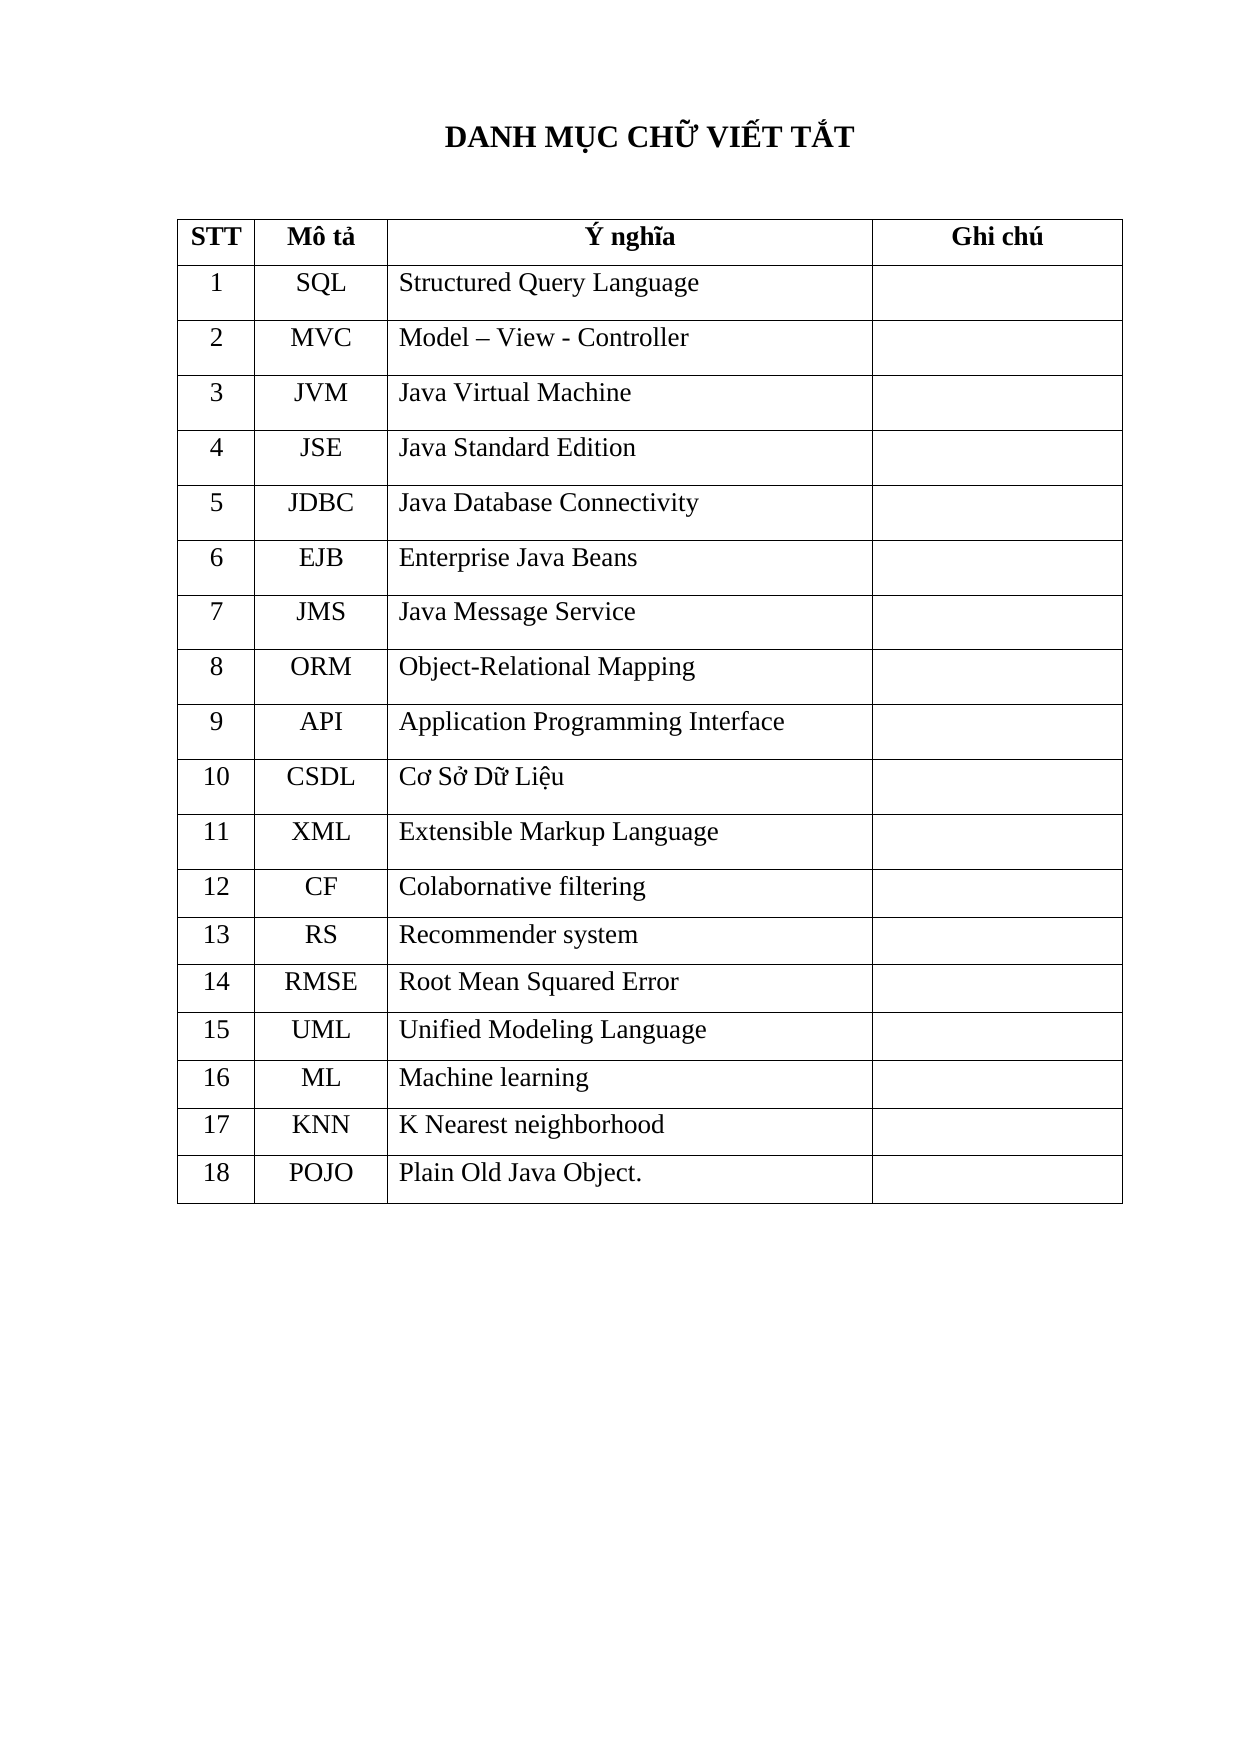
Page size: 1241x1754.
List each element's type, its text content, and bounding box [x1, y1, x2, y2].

table_cell [873, 965, 1122, 1012]
table_cell 10 [178, 760, 254, 814]
table_cell Java Database Connectivity [388, 486, 872, 539]
table_cell [873, 1013, 1122, 1060]
table_cell 18 [178, 1156, 254, 1203]
table_cell 8 [178, 650, 254, 704]
table_cell CSDL [255, 760, 387, 814]
table_cell K Nearest neighborhood [388, 1109, 872, 1155]
table_cell 12 [178, 870, 254, 917]
table_cell JMS [255, 596, 387, 649]
table_cell 13 [178, 918, 254, 964]
table_cell Root Mean Squared Error [388, 965, 872, 1012]
table_cell 11 [178, 815, 254, 869]
table_cell 5 [178, 486, 254, 539]
table_cell Unified Modeling Language [388, 1013, 872, 1060]
table_header STT [178, 220, 254, 265]
table_cell [873, 918, 1122, 964]
table_cell Enterprise Java Beans [388, 541, 872, 594]
table_cell 14 [178, 965, 254, 1012]
table_cell KNN [255, 1109, 387, 1155]
table_cell Extensible Markup Language [388, 815, 872, 869]
table_cell 4 [178, 431, 254, 485]
table_cell 9 [178, 705, 254, 759]
table_cell 15 [178, 1013, 254, 1060]
table_cell [873, 650, 1122, 704]
table_cell 2 [178, 321, 254, 375]
table_cell [873, 541, 1122, 594]
table_cell [873, 1109, 1122, 1155]
table_header Ý nghĩa [388, 220, 872, 265]
table_cell Recommender system [388, 918, 872, 964]
table_cell 7 [178, 596, 254, 649]
table_header Mô tả [255, 220, 387, 265]
table_cell SQL [255, 266, 387, 320]
table_cell [873, 1061, 1122, 1107]
table_cell Model – View - Controller [388, 321, 872, 375]
table_cell Colabornative filtering [388, 870, 872, 917]
table_cell Plain Old Java Object. [388, 1156, 872, 1203]
table_cell RMSE [255, 965, 387, 1012]
table_cell POJO [255, 1156, 387, 1203]
table_cell MVC [255, 321, 387, 375]
table_cell 16 [178, 1061, 254, 1107]
table_cell JVM [255, 376, 387, 430]
table_cell 17 [178, 1109, 254, 1155]
table_cell Application Programming Interface [388, 705, 872, 759]
table_cell 1 [178, 266, 254, 320]
table_cell [873, 321, 1122, 375]
table_cell Java Virtual Machine [388, 376, 872, 430]
table_cell XML [255, 815, 387, 869]
table_cell [873, 815, 1122, 869]
table_cell [873, 486, 1122, 539]
table_cell [873, 596, 1122, 649]
table_cell JDBC [255, 486, 387, 539]
table_cell [873, 431, 1122, 485]
table_cell [873, 376, 1122, 430]
table_cell 3 [178, 376, 254, 430]
table_header Ghi chú [873, 220, 1122, 265]
table_cell [873, 1156, 1122, 1203]
table_cell EJB [255, 541, 387, 594]
table_cell UML [255, 1013, 387, 1060]
table_cell API [255, 705, 387, 759]
table_cell [873, 760, 1122, 814]
table_cell RS [255, 918, 387, 964]
table_cell Cơ Sở Dữ Liệu [388, 760, 872, 814]
table_cell Java Message Service [388, 596, 872, 649]
table_cell Object-Relational Mapping [388, 650, 872, 704]
table_cell Structured Query Language [388, 266, 872, 320]
table_cell ML [255, 1061, 387, 1107]
table_cell Java Standard Edition [388, 431, 872, 485]
table_cell 6 [178, 541, 254, 594]
table_cell JSE [255, 431, 387, 485]
text DANH MỤC CHỮ VIẾT TẮT [177, 118, 1122, 154]
table_cell [873, 266, 1122, 320]
table_cell CF [255, 870, 387, 917]
table_cell [873, 705, 1122, 759]
table_cell Machine learning [388, 1061, 872, 1107]
table_cell [873, 870, 1122, 917]
table_cell ORM [255, 650, 387, 704]
